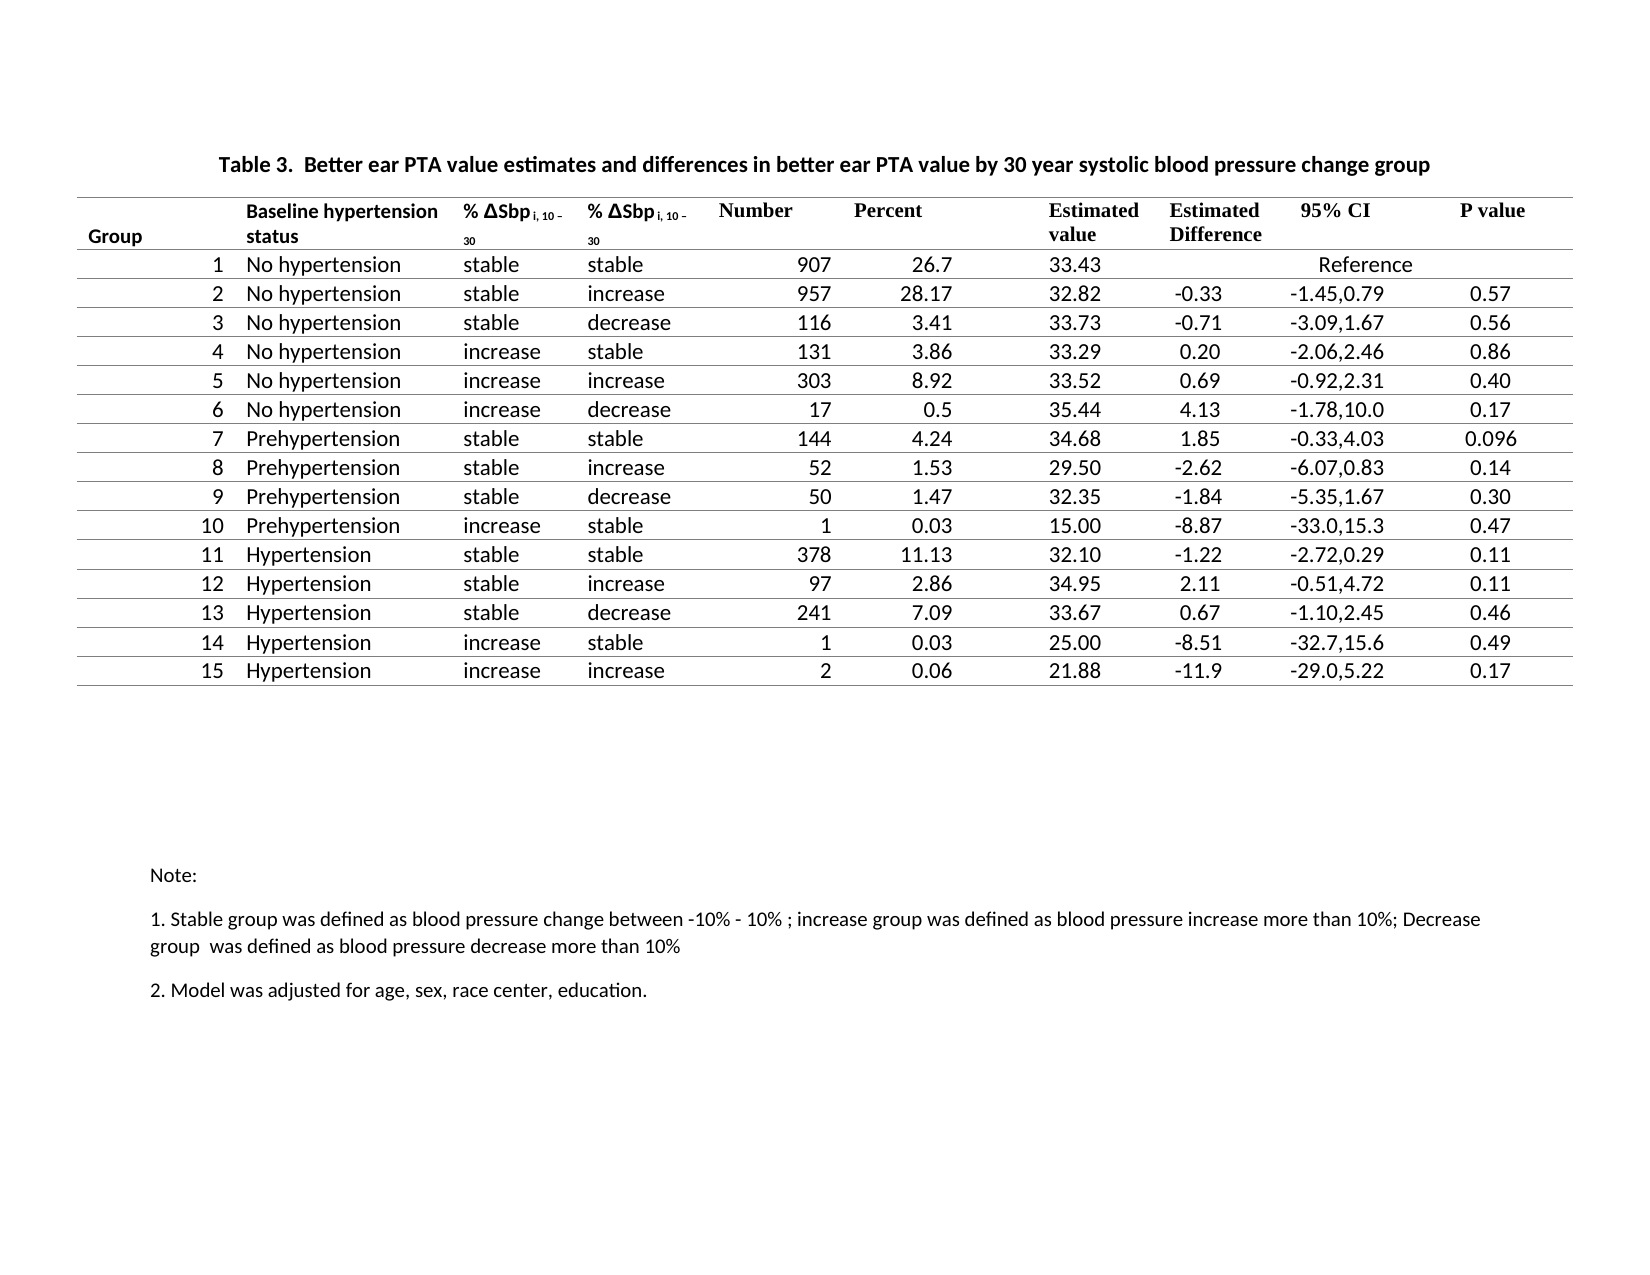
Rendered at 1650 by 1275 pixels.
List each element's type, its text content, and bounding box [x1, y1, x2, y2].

table_cell 9 [77, 482, 235, 510]
table_cell 4.24 [843, 424, 963, 452]
table_cell 0.5 [843, 395, 963, 423]
table_cell 17 [708, 395, 843, 423]
table_cell -0.33 [1158, 279, 1279, 307]
table_cell 1 [708, 511, 843, 539]
table_cell -29.0,5.22 [1279, 657, 1448, 685]
table_cell increase [576, 453, 707, 481]
table_cell stable [452, 540, 576, 568]
table_cell 0.11 [1449, 570, 1573, 597]
table_cell stable [452, 308, 576, 336]
table_cell [964, 250, 1037, 278]
table_cell stable [452, 424, 576, 452]
text 2. Model was adjusted for age, sex, race center, education. [150, 977, 1500, 1003]
table_cell Hypertension [235, 570, 452, 597]
table_cell 15 [77, 657, 235, 685]
table_cell 1.47 [843, 482, 963, 510]
table_cell increase [452, 366, 576, 394]
table_cell 28.17 [843, 279, 963, 307]
table_cell [964, 599, 1037, 627]
table_cell Reference [1158, 250, 1573, 278]
table_header 95% CI [1279, 198, 1448, 249]
table_cell 50 [708, 482, 843, 510]
table_cell 0.14 [1449, 453, 1573, 481]
table_cell 32.10 [1038, 540, 1158, 568]
table_cell -8.51 [1158, 628, 1279, 656]
table_cell 35.44 [1038, 395, 1158, 423]
table_cell 4 [77, 337, 235, 365]
table_cell -2.72,0.29 [1279, 540, 1448, 568]
table_cell 303 [708, 366, 843, 394]
table_cell -0.51,4.72 [1279, 570, 1448, 597]
table_cell [964, 511, 1037, 539]
table_cell Hypertension [235, 599, 452, 627]
table_cell decrease [576, 395, 707, 423]
table_cell 12 [77, 570, 235, 597]
table_cell increase [452, 657, 576, 685]
table_cell increase [576, 279, 707, 307]
table_cell No hypertension [235, 250, 452, 278]
table_cell 14 [77, 628, 235, 656]
table_cell 8.92 [843, 366, 963, 394]
table_cell Prehypertension [235, 482, 452, 510]
table_cell -2.06,2.46 [1279, 337, 1448, 365]
table_cell [964, 482, 1037, 510]
table_cell [964, 395, 1037, 423]
table_header [964, 198, 1037, 249]
table_cell stable [452, 279, 576, 307]
table_cell 0.47 [1449, 511, 1573, 539]
table_cell 10 [77, 511, 235, 539]
table_cell Hypertension [235, 628, 452, 656]
text Table 3. Better ear PTA value estimates and differences in better ear PTA value by 30 year systolic blood pressure change group [150, 150, 1500, 178]
table_cell 0.03 [843, 511, 963, 539]
table_cell -1.10,2.45 [1279, 599, 1448, 627]
table_cell decrease [576, 482, 707, 510]
table_cell 3.41 [843, 308, 963, 336]
table_cell 7 [77, 424, 235, 452]
table_cell [964, 308, 1037, 336]
table_cell 2.11 [1158, 570, 1279, 597]
table_header Estimated value [1038, 198, 1158, 249]
table_cell 52 [708, 453, 843, 481]
table_cell 25.00 [1038, 628, 1158, 656]
table_cell 0.20 [1158, 337, 1279, 365]
table_cell 11.13 [843, 540, 963, 568]
table_cell stable [452, 250, 576, 278]
table_cell 13 [77, 599, 235, 627]
table_cell increase [452, 337, 576, 365]
table_cell 1.85 [1158, 424, 1279, 452]
table_cell 0.11 [1449, 540, 1573, 568]
table_cell -6.07,0.83 [1279, 453, 1448, 481]
table_cell 0.40 [1449, 366, 1573, 394]
table_cell 15.00 [1038, 511, 1158, 539]
table_cell 0.56 [1449, 308, 1573, 336]
table_cell [964, 337, 1037, 365]
table_cell stable [576, 540, 707, 568]
table_cell -5.35,1.67 [1279, 482, 1448, 510]
table_cell 33.52 [1038, 366, 1158, 394]
table_cell 0.17 [1449, 395, 1573, 423]
table_cell 11 [77, 540, 235, 568]
table_cell stable [576, 628, 707, 656]
table_header Percent [843, 198, 963, 249]
table_cell 0.57 [1449, 279, 1573, 307]
table_cell -1.84 [1158, 482, 1279, 510]
table_cell decrease [576, 308, 707, 336]
table_cell 1 [77, 250, 235, 278]
table_cell 4.13 [1158, 395, 1279, 423]
table_cell -8.87 [1158, 511, 1279, 539]
table_cell 3 [77, 308, 235, 336]
table_cell 33.43 [1038, 250, 1158, 278]
table_cell -33.0,15.3 [1279, 511, 1448, 539]
table_cell stable [576, 511, 707, 539]
table_cell stable [576, 424, 707, 452]
table_header P value [1449, 198, 1573, 249]
table_cell 0.096 [1449, 424, 1573, 452]
table_cell Prehypertension [235, 424, 452, 452]
table_cell No hypertension [235, 279, 452, 307]
table_cell -1.78,10.0 [1279, 395, 1448, 423]
table_header % ΔSbp i, 10 – 30 [452, 198, 576, 249]
table_cell 0.46 [1449, 599, 1573, 627]
table_cell 32.82 [1038, 279, 1158, 307]
table_cell [964, 366, 1037, 394]
table_cell Prehypertension [235, 453, 452, 481]
table_cell 0.03 [843, 628, 963, 656]
table_cell [964, 279, 1037, 307]
table_cell increase [576, 657, 707, 685]
table_cell 0.69 [1158, 366, 1279, 394]
table_cell -2.62 [1158, 453, 1279, 481]
table_cell 3.86 [843, 337, 963, 365]
table_cell -11.9 [1158, 657, 1279, 685]
table_cell stable [452, 570, 576, 597]
table_cell 26.7 [843, 250, 963, 278]
table_cell -0.33,4.03 [1279, 424, 1448, 452]
table_cell No hypertension [235, 308, 452, 336]
table_cell [964, 453, 1037, 481]
table_cell Prehypertension [235, 511, 452, 539]
table_cell 97 [708, 570, 843, 597]
table_header Baseline hypertension status [235, 198, 452, 249]
table_cell -3.09,1.67 [1279, 308, 1448, 336]
table_cell increase [576, 366, 707, 394]
table_cell No hypertension [235, 395, 452, 423]
table_cell 2.86 [843, 570, 963, 597]
table_cell 2 [77, 279, 235, 307]
table_cell 116 [708, 308, 843, 336]
table_header Group [77, 198, 235, 249]
table_cell stable [452, 453, 576, 481]
table_cell 907 [708, 250, 843, 278]
table_cell 7.09 [843, 599, 963, 627]
table_cell 0.30 [1449, 482, 1573, 510]
table_cell 0.06 [843, 657, 963, 685]
table_cell No hypertension [235, 366, 452, 394]
table_cell [964, 424, 1037, 452]
table_cell -1.45,0.79 [1279, 279, 1448, 307]
table_cell 957 [708, 279, 843, 307]
table_cell No hypertension [235, 337, 452, 365]
table_header % ΔSbp i, 10 – 30 [576, 198, 707, 249]
table_cell stable [576, 250, 707, 278]
table_cell 21.88 [1038, 657, 1158, 685]
table_cell increase [452, 395, 576, 423]
table_cell 144 [708, 424, 843, 452]
table_cell -32.7,15.6 [1279, 628, 1448, 656]
table_cell increase [576, 570, 707, 597]
table_cell 2 [708, 657, 843, 685]
table_cell 0.86 [1449, 337, 1573, 365]
table_cell [964, 628, 1037, 656]
table_cell 8 [77, 453, 235, 481]
table_cell 0.67 [1158, 599, 1279, 627]
text Note: [150, 862, 1500, 887]
table_cell Hypertension [235, 657, 452, 685]
table_cell -0.92,2.31 [1279, 366, 1448, 394]
table_cell 34.68 [1038, 424, 1158, 452]
table_cell 32.35 [1038, 482, 1158, 510]
table_cell 33.29 [1038, 337, 1158, 365]
table_cell 29.50 [1038, 453, 1158, 481]
table_cell 6 [77, 395, 235, 423]
table_cell 378 [708, 540, 843, 568]
table_cell stable [452, 599, 576, 627]
table_cell [964, 657, 1037, 685]
table_cell decrease [576, 599, 707, 627]
text 1. Stable group was defined as blood pressure change between -10% - 10% ; increase group was defined as blood pressure increase more than 10%; Decrease group was defined as blood pressure decrease more than 10% [150, 906, 1500, 959]
table_cell [964, 540, 1037, 568]
table_cell 33.73 [1038, 308, 1158, 336]
table_cell -0.71 [1158, 308, 1279, 336]
table_cell 131 [708, 337, 843, 365]
table_cell -1.22 [1158, 540, 1279, 568]
table_cell Hypertension [235, 540, 452, 568]
table_cell stable [452, 482, 576, 510]
table_cell 1 [708, 628, 843, 656]
table_cell 1.53 [843, 453, 963, 481]
table_cell 34.95 [1038, 570, 1158, 597]
table_cell 33.67 [1038, 599, 1158, 627]
table_cell 0.49 [1449, 628, 1573, 656]
table_cell 0.17 [1449, 657, 1573, 685]
table_header Number [708, 198, 843, 249]
table_cell 241 [708, 599, 843, 627]
table_cell [964, 570, 1037, 597]
table_cell increase [452, 628, 576, 656]
table_cell stable [576, 337, 707, 365]
table_header Estimated Difference [1158, 198, 1279, 249]
table_cell 5 [77, 366, 235, 394]
table_cell increase [452, 511, 576, 539]
